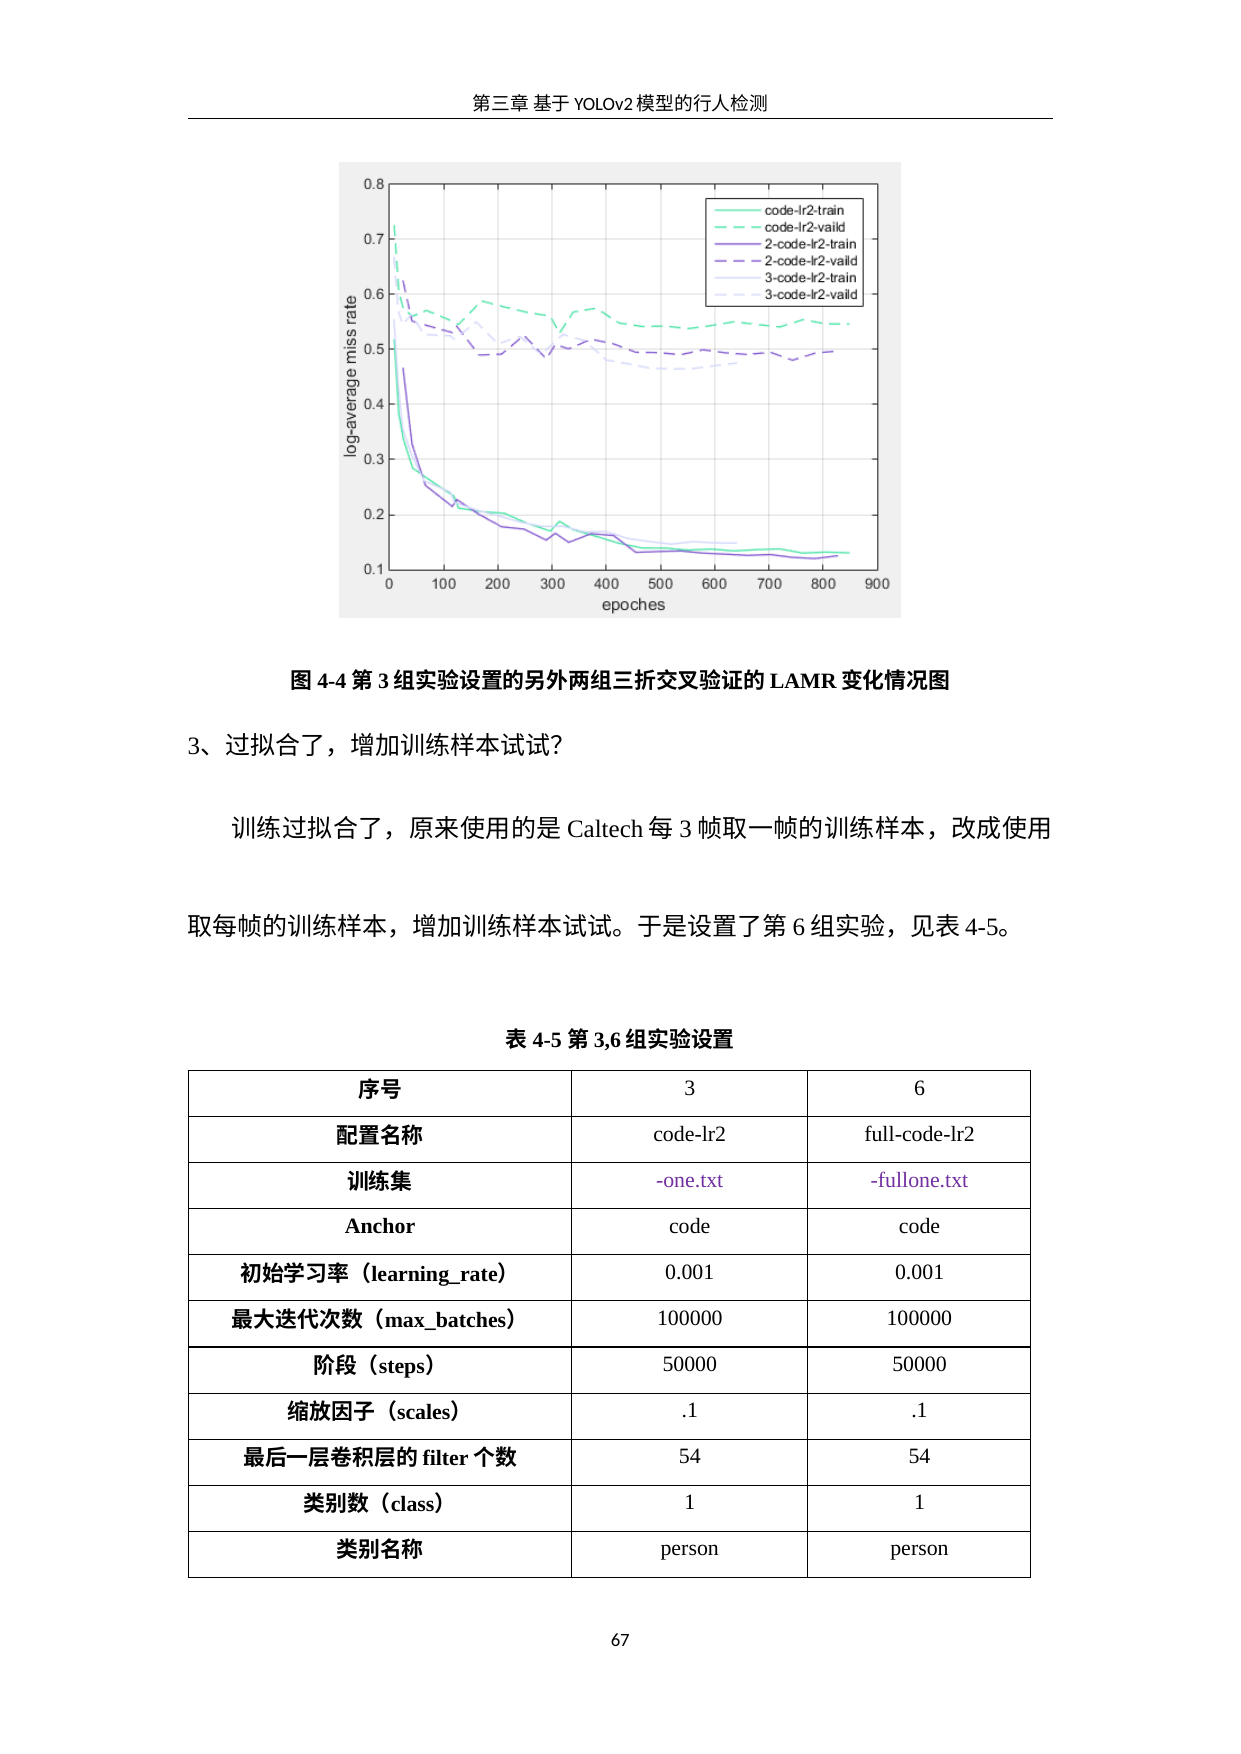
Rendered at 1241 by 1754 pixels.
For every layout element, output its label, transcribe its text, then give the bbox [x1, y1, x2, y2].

picture [338, 162, 902, 618]
table_header 3 [572, 1071, 807, 1116]
table_cell 1 [572, 1486, 807, 1531]
text 3、过拟合了，增加训练样本试试？ [187, 711, 1053, 776]
table_cell 54 [808, 1440, 1030, 1484]
table_cell 0.001 [572, 1255, 807, 1300]
table_cell 54 [572, 1440, 807, 1484]
table_cell 配置名称 [189, 1117, 571, 1162]
table_cell .1 [808, 1394, 1030, 1438]
table_cell person [572, 1532, 807, 1577]
table_cell 0.001 [808, 1255, 1030, 1300]
table_cell 最后一层卷积层的filter个数 [189, 1440, 571, 1484]
table_cell 阶段（steps） [189, 1348, 571, 1392]
table_cell 1 [808, 1486, 1030, 1531]
table_cell code [808, 1209, 1030, 1254]
table_cell 50000 [808, 1348, 1030, 1392]
table_cell 初始学习率（learning_rate） [189, 1255, 571, 1300]
table_cell 最大迭代次数（max_batches） [189, 1301, 571, 1346]
table_cell 100000 [572, 1301, 807, 1346]
table_cell 缩放因子（scales） [189, 1394, 571, 1438]
table_cell full-code-lr2 [808, 1117, 1030, 1162]
table_cell .1 [572, 1394, 807, 1438]
table_cell 50000 [572, 1348, 807, 1392]
table_header 序号 [189, 1071, 571, 1116]
table_cell Anchor [189, 1209, 571, 1254]
text 图 4-4 第3组实验设置的另外两组三折交叉验证的LAMR变化情况图 [187, 663, 1053, 695]
table_cell 训练集 [189, 1163, 571, 1208]
table_header 6 [808, 1071, 1030, 1116]
table_cell -one.txt [572, 1163, 807, 1208]
table_cell code-lr2 [572, 1117, 807, 1162]
table_cell code [572, 1209, 807, 1254]
table_cell 类别名称 [189, 1532, 571, 1577]
text 表 4-5 第3,6组实验设置 [187, 1022, 1053, 1054]
table_cell -fullone.txt [808, 1163, 1030, 1208]
text 训练过拟合了，原来使用的是Caltech每3帧取一帧的训练样本，改成使用取每帧的训练样本，增加训练样本试试。于是设置了第6组实验，见表4-5。 [187, 794, 1053, 957]
table_cell 类别数（class） [189, 1486, 571, 1531]
table_cell 100000 [808, 1301, 1030, 1346]
table_cell person [808, 1532, 1030, 1577]
